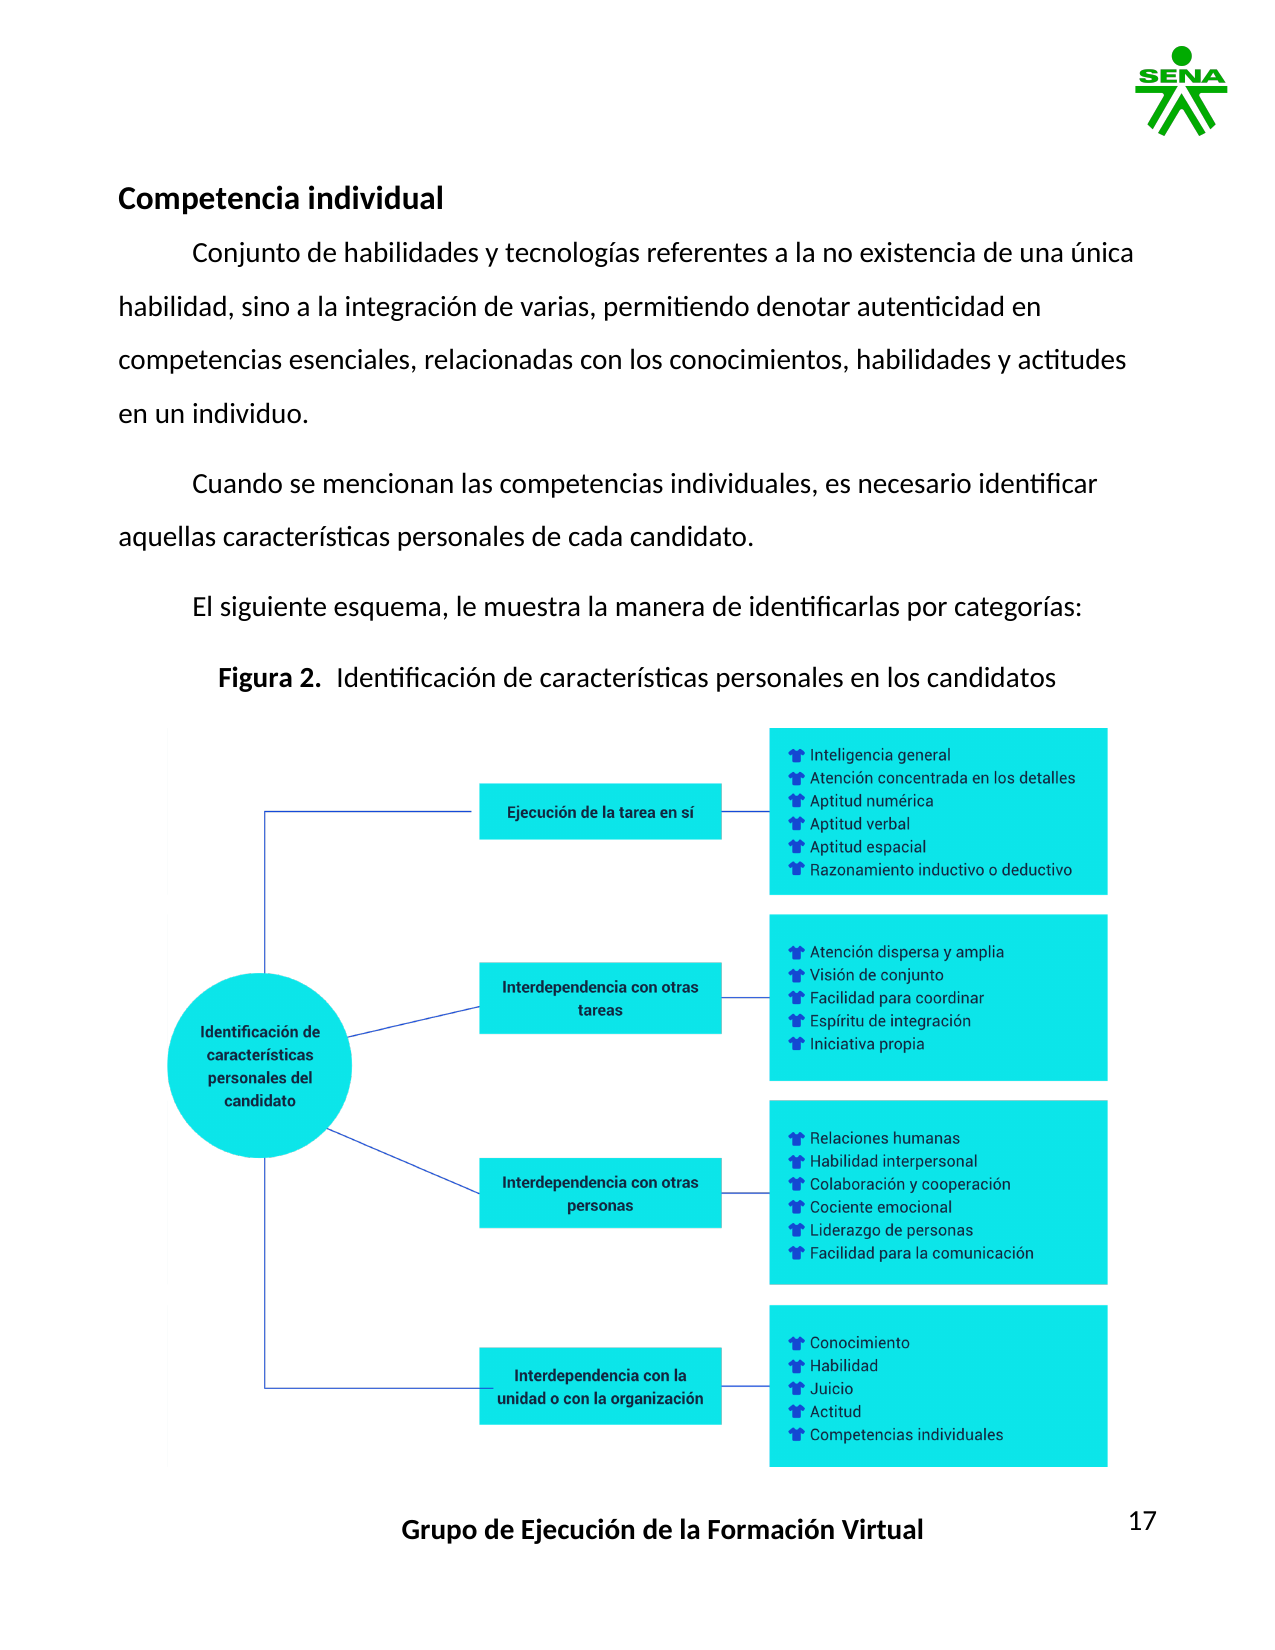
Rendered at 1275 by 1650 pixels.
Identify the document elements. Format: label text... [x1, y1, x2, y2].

picture [1135, 46, 1228, 136]
text Cuando se mencionan las competencias individuales, es necesario identificar aquellas características personales de cada candidato. [118, 465, 1157, 554]
subtitle Competencia individual [118, 177, 1157, 218]
text El siguiente esquema, le muestra la manera de identificarlas por categorías: [118, 588, 1157, 624]
picture [167, 728, 1108, 1467]
text Conjunto de habilidades y tecnologías referentes a la no existencia de una única habilidad, sino a la integración de varias, permitiendo denotar autenticidad en competencias esenciales, relacionadas con los conocimientos, habilidades y actitudes en un individuo. [118, 234, 1157, 431]
text Identificación de características personales en los candidatos [118, 659, 1157, 694]
